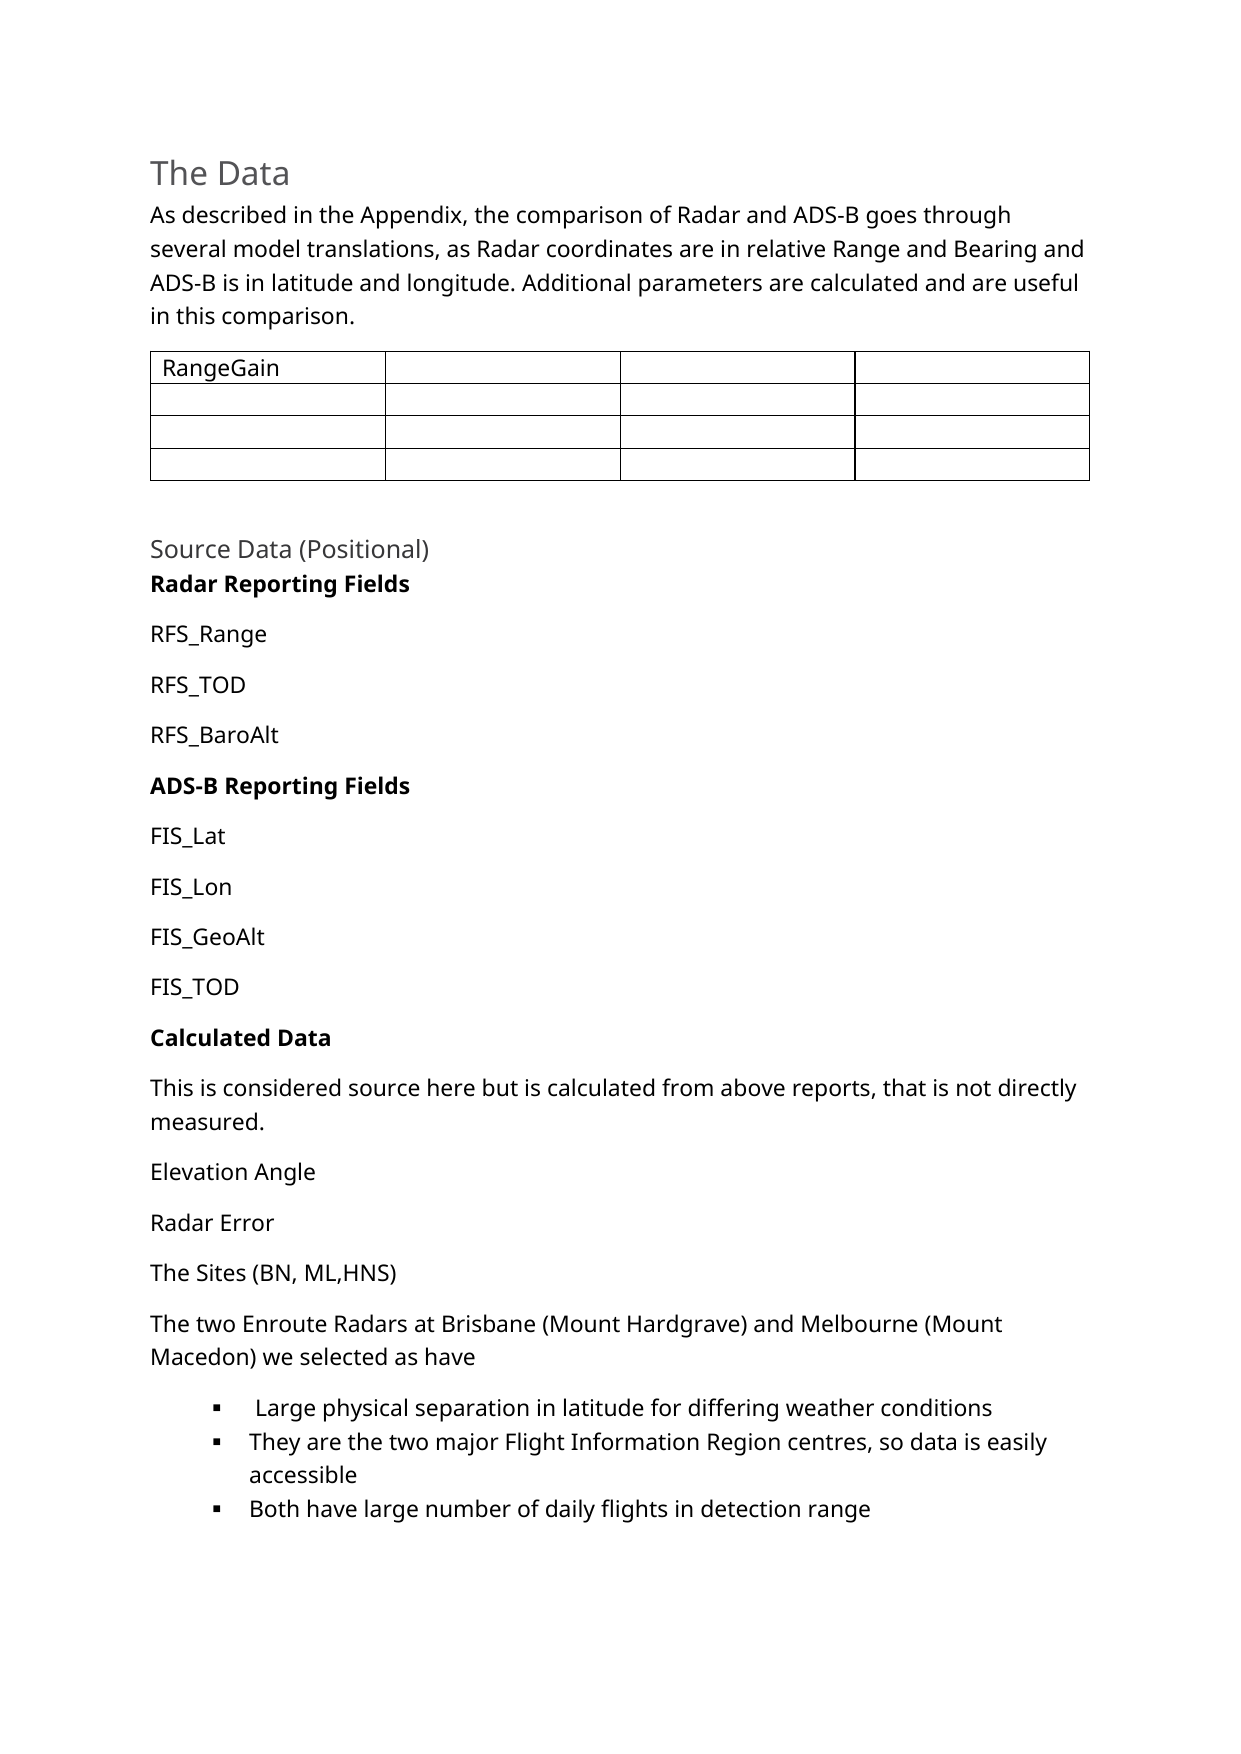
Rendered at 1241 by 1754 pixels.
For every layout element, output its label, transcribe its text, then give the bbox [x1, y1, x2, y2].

table_header RangeGain [151, 352, 385, 383]
table_header [386, 352, 620, 383]
table_cell [151, 384, 385, 415]
table_cell [386, 384, 620, 415]
text This is considered source here but is calculated from above reports, that is not directly measured. [150, 1072, 1090, 1137]
list Both have large number of daily flights in detection range [211, 1493, 1090, 1524]
text FIS_Lat [150, 820, 1090, 851]
text Elevation Angle [150, 1156, 1090, 1188]
list They are the two major Flight Information Region centres, so data is easily accessible [211, 1426, 1090, 1491]
table_cell [151, 416, 385, 447]
text As described in the Appendix, the comparison of Radar and ADS-B goes through several model translations, as Radar coordinates are in relative Range and Bearing and ADS-B is in latitude and longitude. Additional parameters are calculated and are useful in this comparison. [150, 199, 1090, 331]
text The two Enroute Radars at Brisbane (Mount Hardgrave) and Melbourne (Mount Macedon) we selected as have [150, 1308, 1090, 1373]
table_cell [856, 416, 1089, 447]
text FIS_TOD [150, 971, 1090, 1003]
text Calculated Data [150, 1022, 1090, 1053]
table_cell [386, 416, 620, 447]
text RFS_TOD [150, 669, 1090, 700]
list Large physical separation in latitude for differing weather conditions [211, 1392, 1090, 1423]
subtitle The Data [150, 150, 1090, 195]
subtitle Source Data (Positional) [150, 531, 1090, 565]
text FIS_Lon [150, 871, 1090, 902]
table_cell [621, 449, 854, 480]
text ADS-B Reporting Fields [150, 770, 1090, 801]
text FIS_GeoAlt [150, 921, 1090, 952]
text RFS_Range [150, 618, 1090, 650]
text Radar Error [150, 1207, 1090, 1238]
table_header [621, 352, 854, 383]
table_cell [856, 384, 1089, 415]
table_cell [621, 416, 854, 447]
table_cell [386, 449, 620, 480]
table_cell [151, 449, 385, 480]
text Radar Reporting Fields [150, 568, 1090, 599]
table_header [856, 352, 1089, 383]
table_cell [621, 384, 854, 415]
text The Sites (BN, ML,HNS) [150, 1257, 1090, 1288]
table_cell [856, 449, 1089, 480]
text RFS_BaroAlt [150, 719, 1090, 751]
